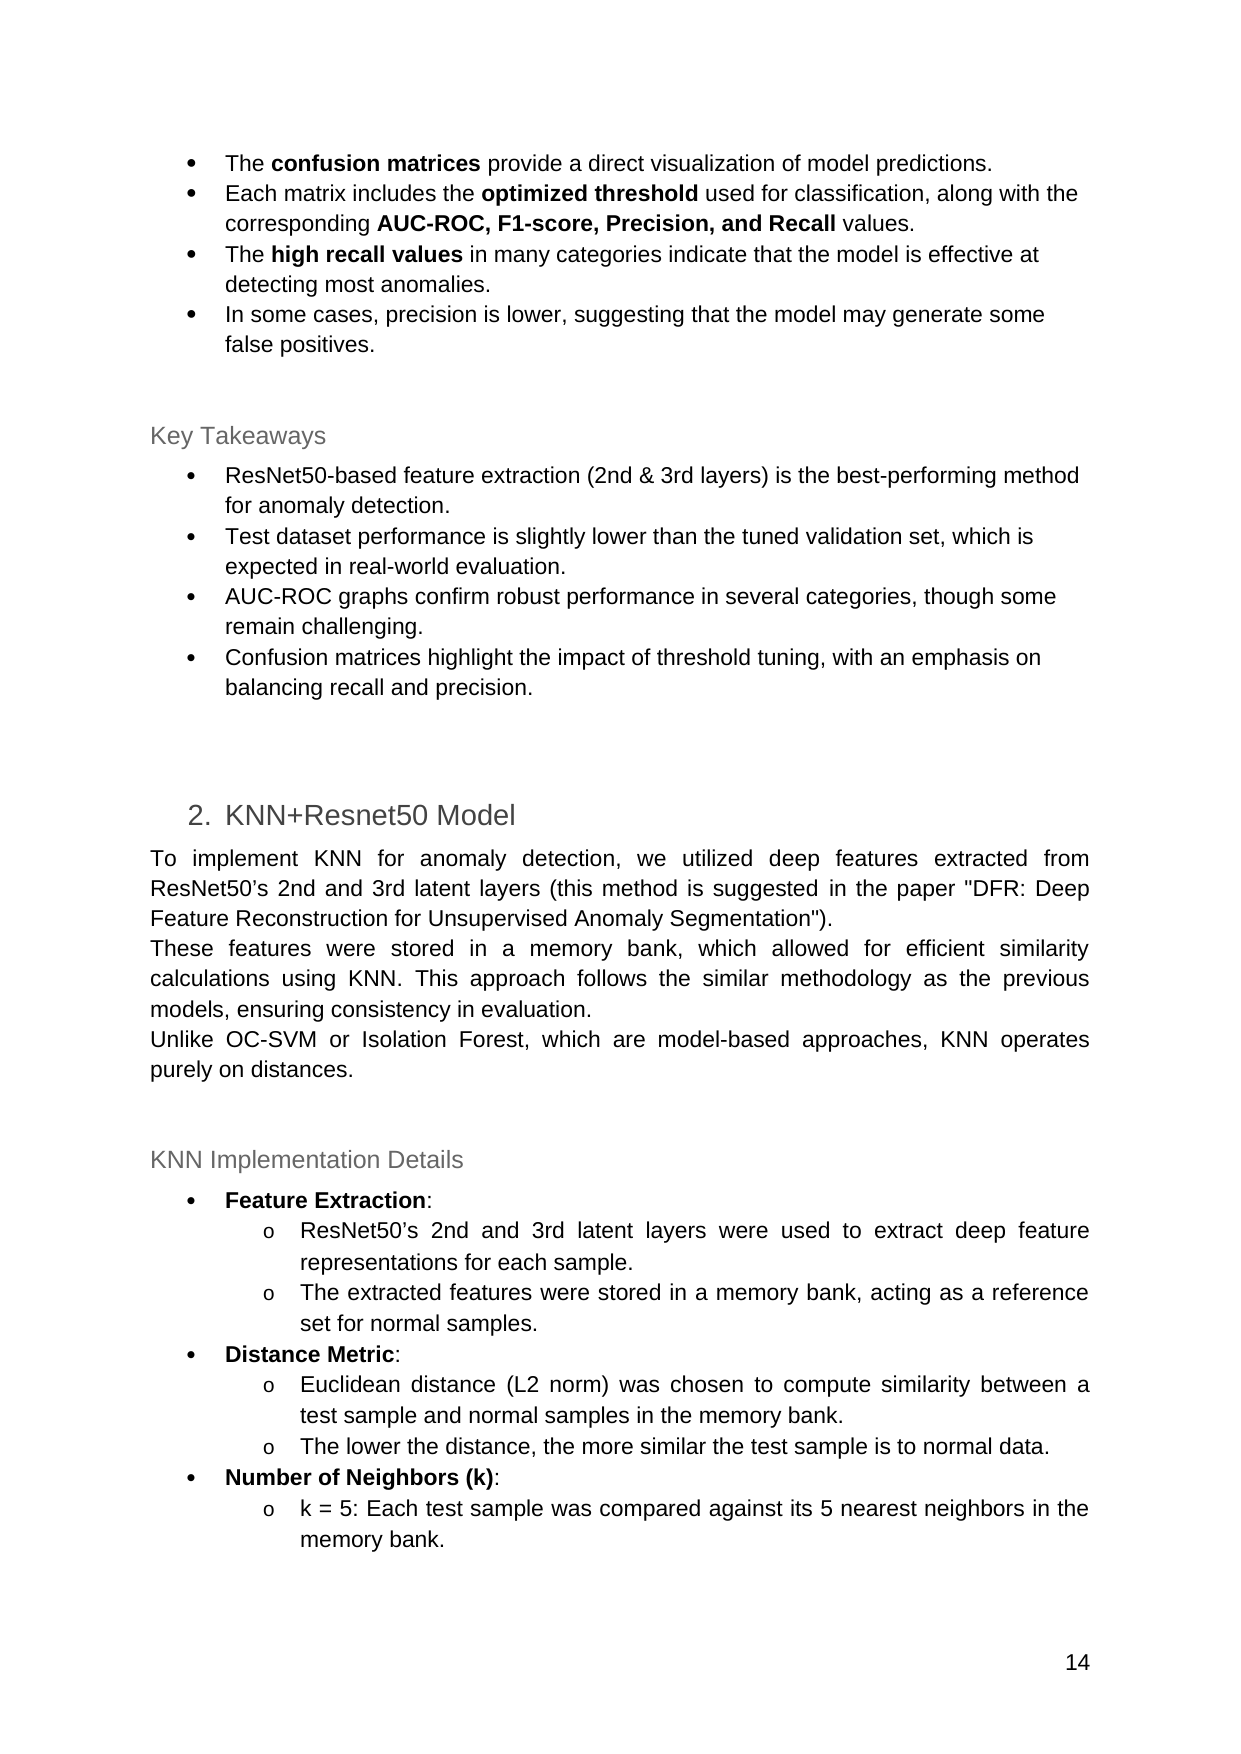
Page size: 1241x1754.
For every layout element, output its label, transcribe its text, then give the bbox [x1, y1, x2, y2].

list Number of Neighbors (k): [187, 1464, 1090, 1491]
list The lower the distance, the more similar the test sample is to normal data. [262, 1433, 1090, 1460]
subtitle Key Takeaways [150, 421, 1090, 449]
list Confusion matrices highlight the impact of threshold tuning, with an emphasis on balancing recall and precision. [187, 643, 1090, 700]
list ResNet50’s 2nd and 3rd latent layers were used to extract deep feature representations for each sample. [262, 1217, 1090, 1275]
text Unlike OC-SVM or Isolation Forest, which are model-based approaches, KNN operates purely on distances. [150, 1026, 1090, 1082]
list Distance Metric: [187, 1341, 1090, 1367]
text These features were stored in a memory bank, which allowed for efficient similarity calculations using KNN. This approach follows the similar methodology as the previous models, ensuring consistency in evaluation. [150, 935, 1090, 1022]
subtitle KNN+Resnet50 Model [187, 798, 1090, 831]
list Feature Extraction: [187, 1187, 1090, 1213]
list AUC-ROC graphs confirm robust performance in several categories, though some remain challenging. [187, 583, 1090, 639]
list The extracted features were stored in a memory bank, acting as a reference set for normal samples. [262, 1279, 1090, 1337]
list The high recall values in many categories indicate that the model is effective at detecting most anomalies. [187, 241, 1090, 297]
list The confusion matrices provide a direct visualization of model predictions. [187, 150, 1090, 176]
list Test dataset performance is slightly lower than the tuned validation set, which is expected in real-world evaluation. [187, 523, 1090, 579]
text To implement KNN for anomaly detection, we utilized deep features extracted from ResNet50’s 2nd and 3rd latent layers (this method is suggested in the paper "DFR: Deep Feature Reconstruction for Unsupervised Anomaly Segmentation"). [150, 844, 1090, 931]
list Euclidean distance (L2 norm) was chosen to compute similarity between a test sample and normal samples in the memory bank. [262, 1371, 1090, 1429]
list k = 5: Each test sample was compared against its 5 nearest neighbors in the memory bank. [262, 1494, 1090, 1552]
subtitle KNN Implementation Details [150, 1146, 1090, 1174]
list In some cases, precision is lower, suggesting that the model may generate some false positives. [187, 301, 1090, 358]
list ResNet50-based feature extraction (2nd & 3rd layers) is the best-performing method for anomaly detection. [187, 462, 1090, 519]
list Each matrix includes the optimized threshold used for classification, along with the corresponding AUC-ROC, F1-score, Precision, and Recall values. [187, 180, 1090, 237]
